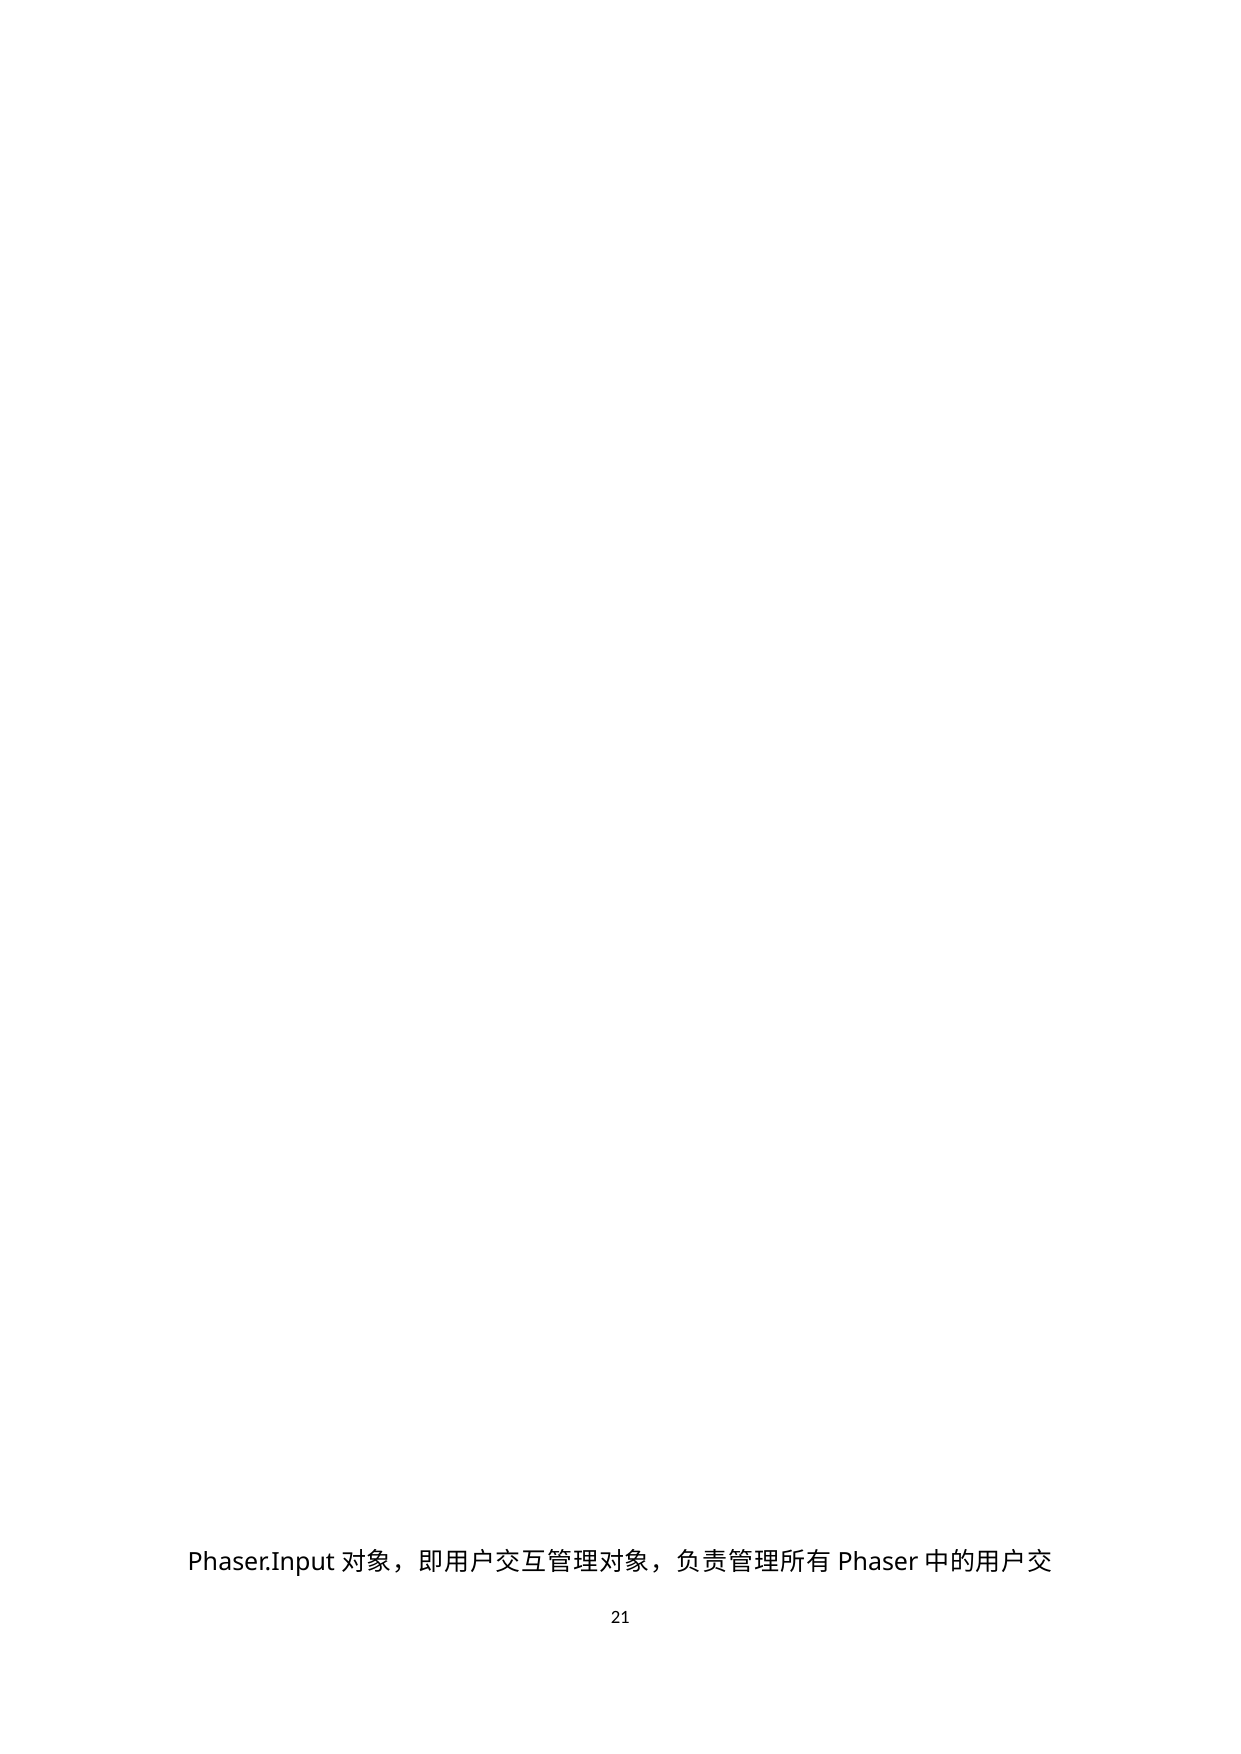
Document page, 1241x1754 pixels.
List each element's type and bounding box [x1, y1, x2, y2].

text [187, 1527, 1053, 1592]
